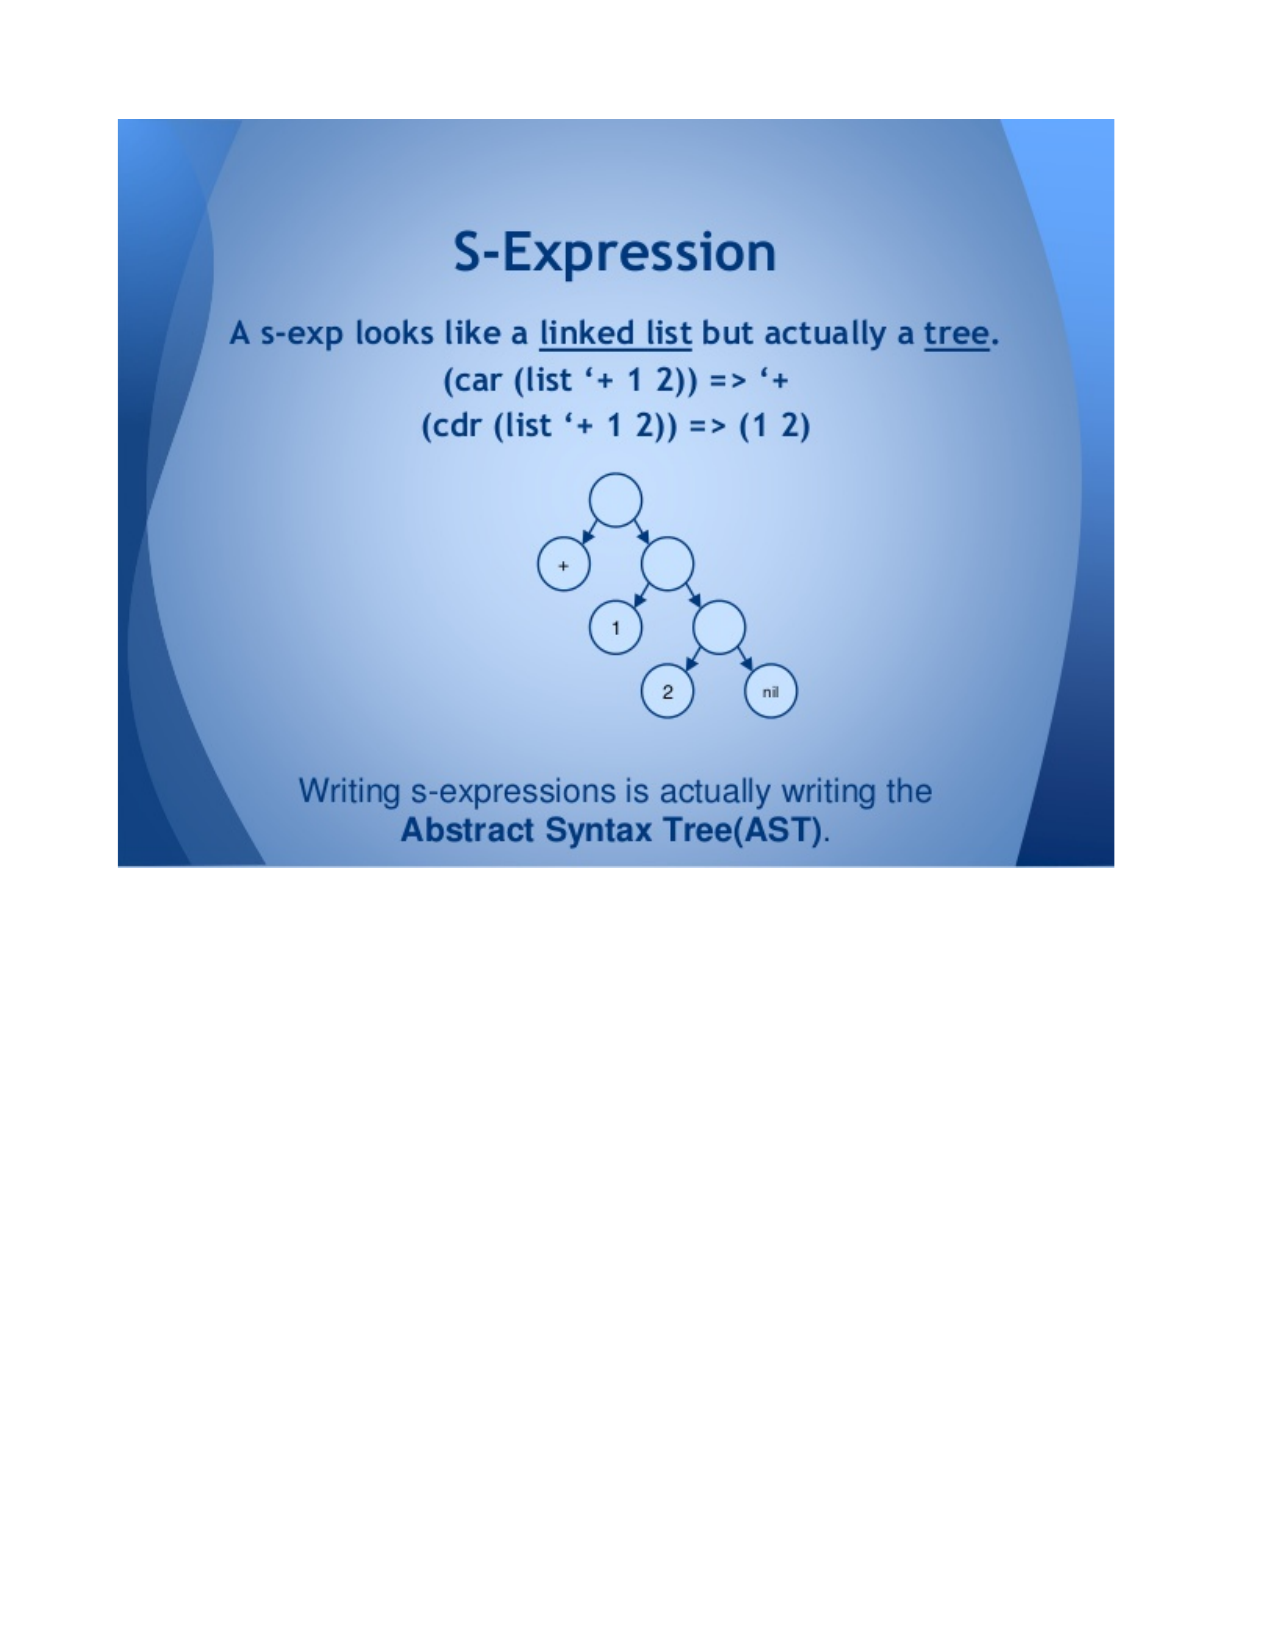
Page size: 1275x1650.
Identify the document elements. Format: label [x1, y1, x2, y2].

picture [117, 119, 1115, 868]
